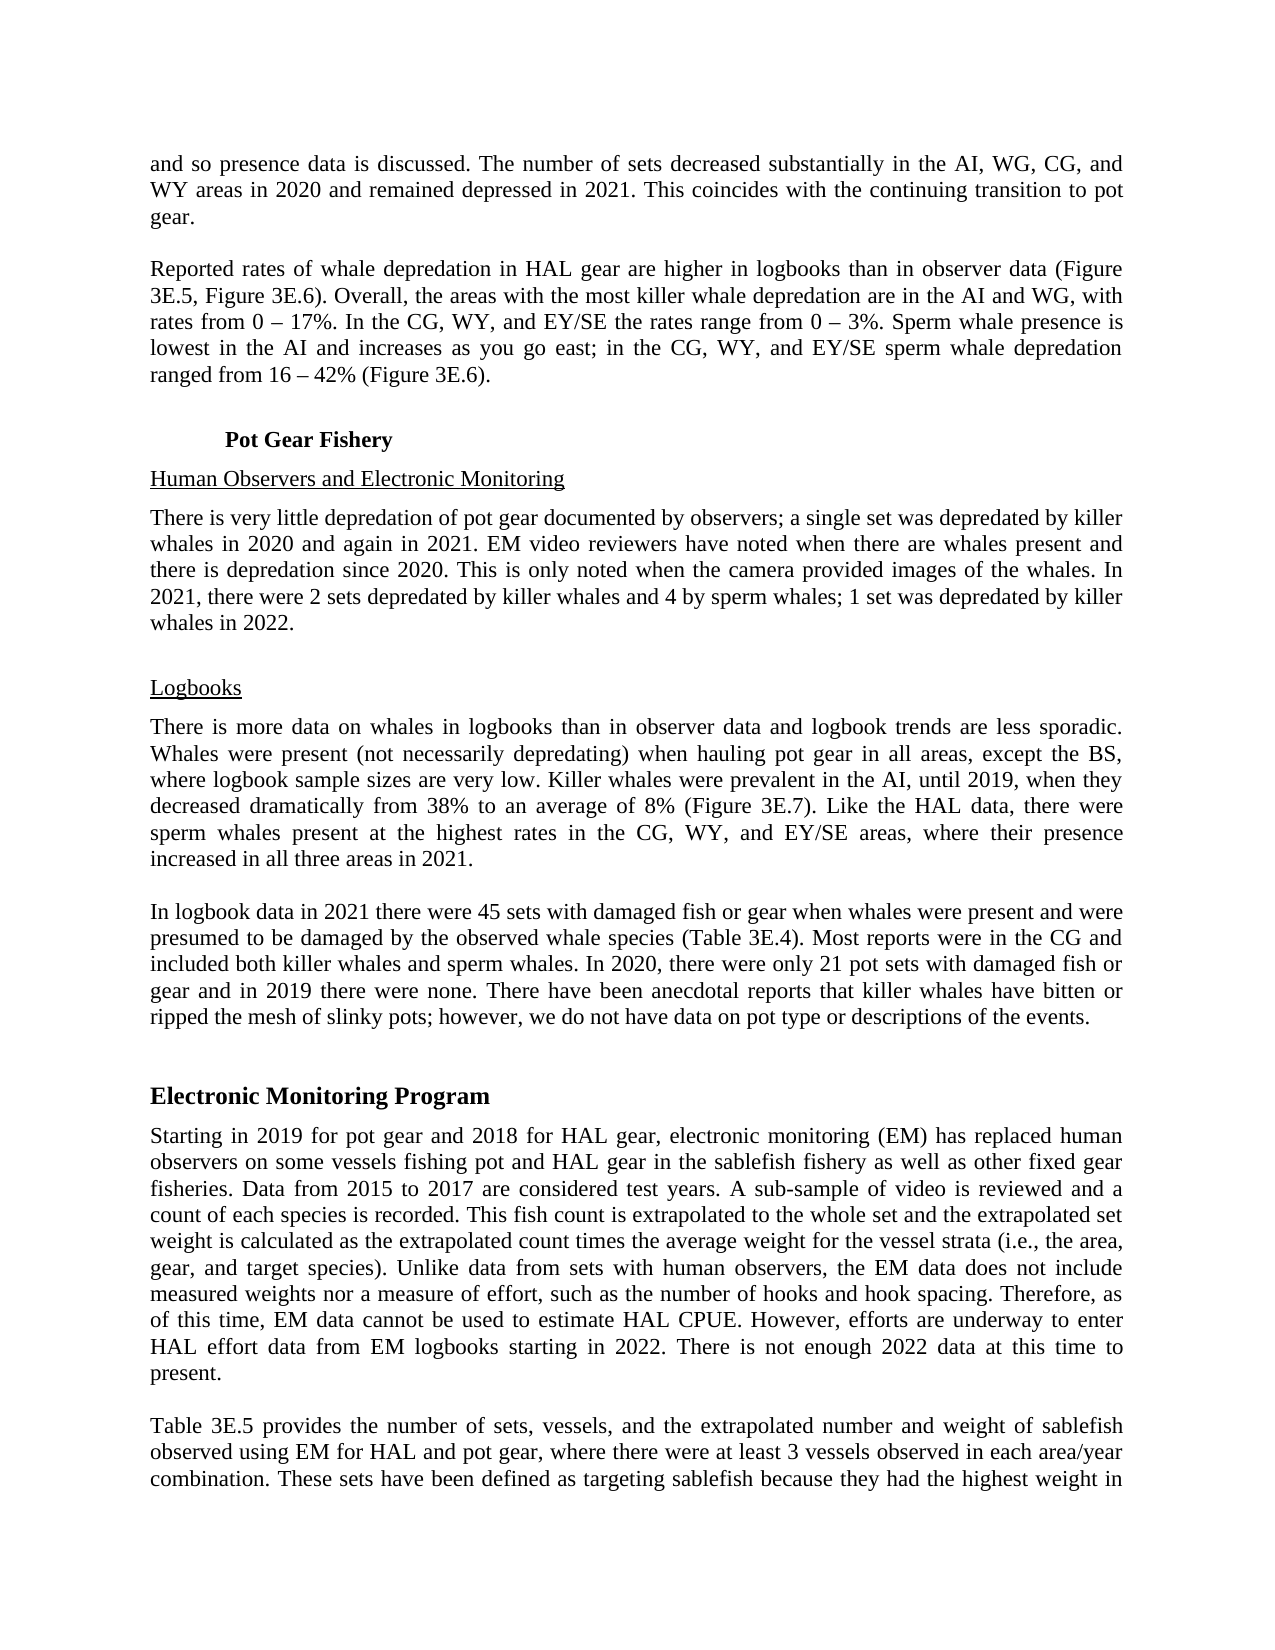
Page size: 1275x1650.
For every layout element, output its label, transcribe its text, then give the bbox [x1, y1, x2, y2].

subtitle Human Observers and Electronic Monitoring [150, 465, 1125, 491]
text Electronic Monitoring Program [150, 1081, 1125, 1109]
text Starting in 2019 for pot gear and 2018 for HAL gear, electronic monitoring (EM) has replaced human observers on some vessels fishing pot and HAL gear in the sablefish fishery as well as other fixed gear fisheries. Data from 2015 to 2017 are considered test years. A sub-sample of video is reviewed and a count of each species is recorded. This fish count is extrapolated to the whole set and the extrapolated set weight is calculated as the extrapolated count times the average weight for the vessel strata (i.e., the area, gear, and target species). Unlike data from sets with human observers, the EM data does not include measured weights nor a measure of effort, such as the number of hooks and hook spacing. Therefore, as of this time, EM data cannot be used to estimate HAL CPUE. However, efforts are underway to enter HAL effort data from EM logbooks starting in 2022. There is not enough 2022 data at this time to present. [150, 1122, 1125, 1386]
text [150, 1412, 1125, 1491]
subtitle Logbooks [150, 674, 1125, 701]
text In logbook data in 2021 there were 45 sets with damaged fish or gear when whales were present and were presumed to be damaged by the observed whale species (Table 3E.4). Most reports were in the CG and included both killer whales and sperm whales. In 2020, there were only 21 pot sets with damaged fish or gear and in 2019 there were none. There have been anecdotal reports that killer whales have bitten or ripped the mesh of slinky pots; however, we do not have data on pot type or descriptions of the events. [150, 898, 1125, 1029]
text There is more data on whales in logbooks than in observer data and logbook trends are less sporadic. Whales were present (not necessarily depredating) when hauling pot gear in all areas, except the BS, where logbook sample sizes are very low. Killer whales were prevalent in the AI, until 2019, when they decreased dramatically from 38% to an average of 8% (Figure 3E.7). Like the HAL data, there were sperm whales present at the highest rates in the CG, WY, and EY/SE areas, where their presence increased in all three areas in 2021. [150, 713, 1125, 871]
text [150, 150, 1125, 229]
text Pot Gear Fishery [150, 426, 1125, 452]
text Reported rates of whale depredation in HAL gear are higher in logbooks than in observer data (Figure 3E.5, Figure 3E.6). Overall, the areas with the most killer whale depredation are in the AI and WG, with rates from 0 – 17%. In the CG, WY, and EY/SE the rates range from 0 – 3%. Sperm whale presence is lowest in the AI and increases as you go east; in the CG, WY, and EY/SE sperm whale depredation ranged from 16 – 42% (Figure 3E.6). [150, 255, 1125, 387]
text There is very little depredation of pot gear documented by observers; a single set was depredated by killer whales in 2020 and again in 2021. EM video reviewers have noted when there are whales present and there is depredation since 2020. This is only noted when the camera provided images of the whales. In 2021, there were 2 sets depredated by killer whales and 4 by sperm whales; 1 set was depredated by killer whales in 2022. [150, 504, 1125, 636]
